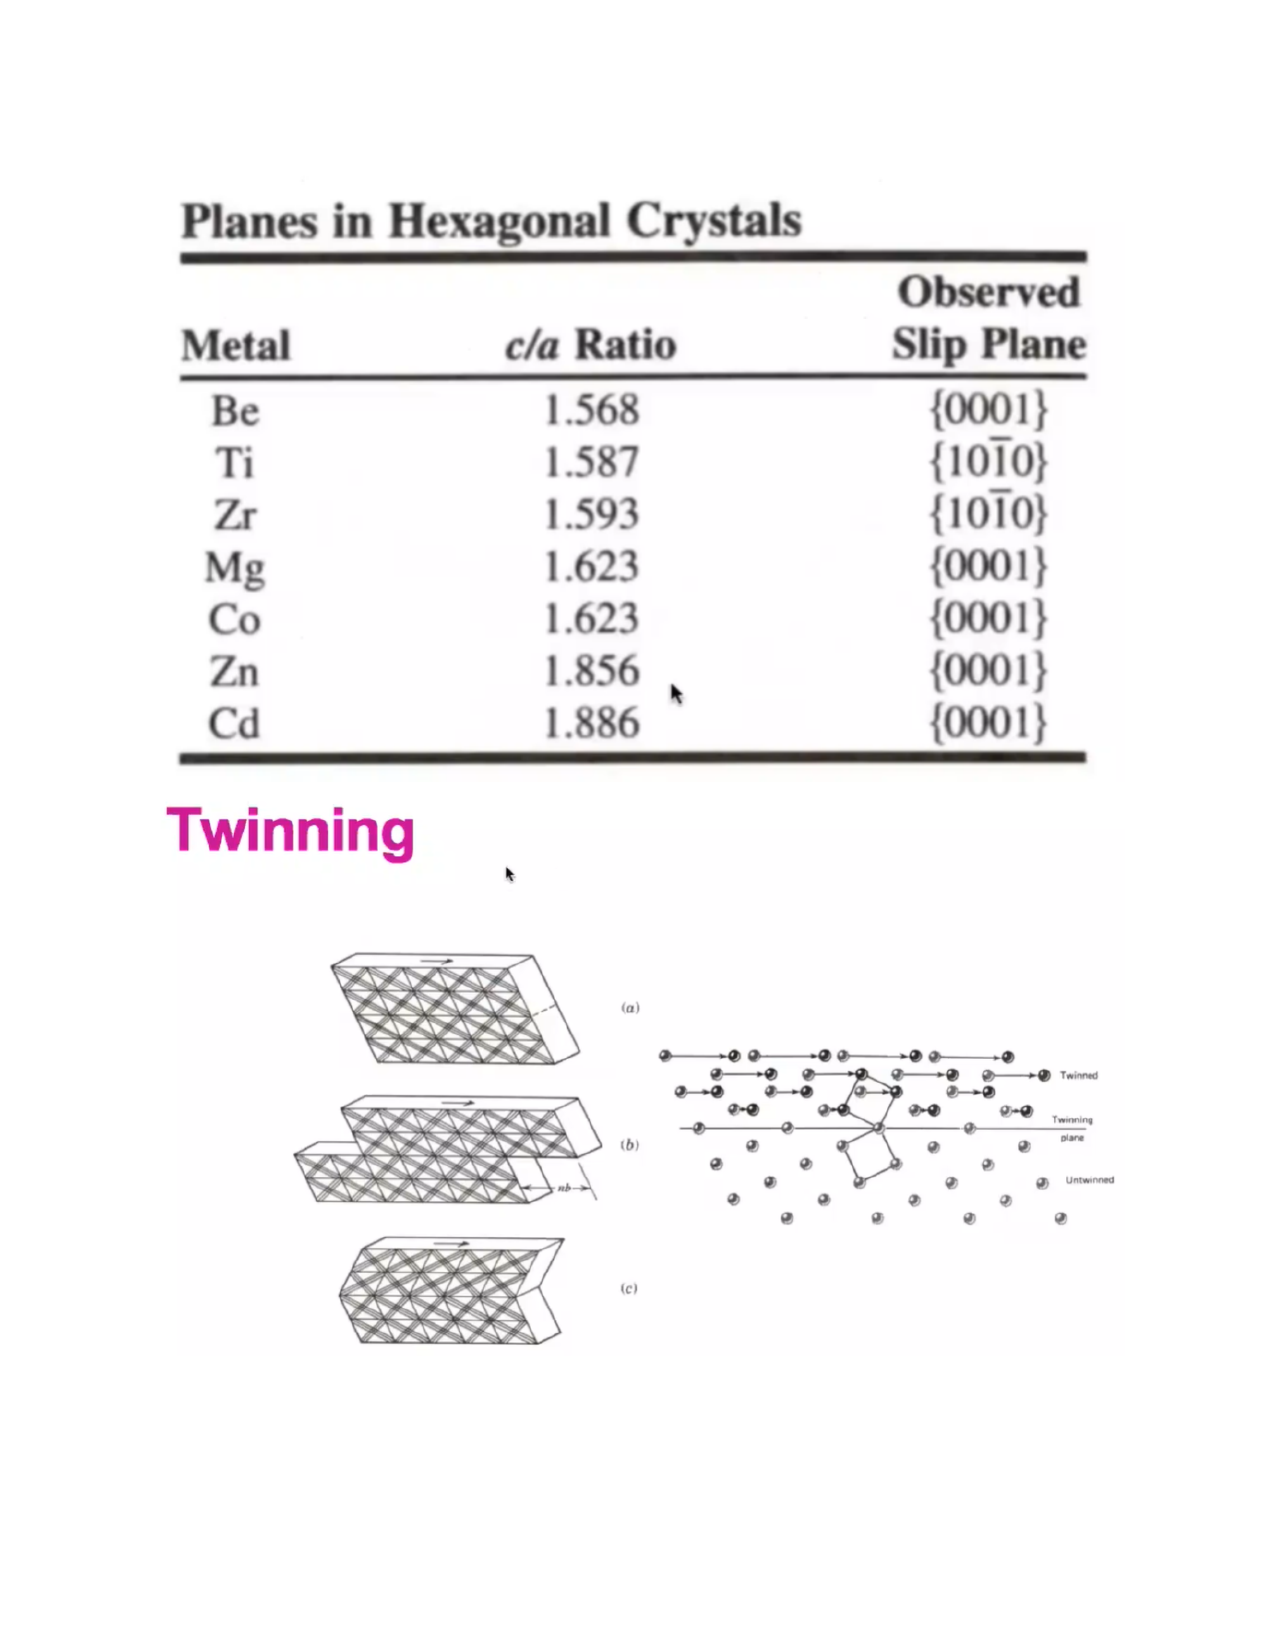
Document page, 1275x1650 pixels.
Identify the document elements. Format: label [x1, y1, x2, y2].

picture [150, 785, 1125, 1356]
picture [150, 150, 1125, 782]
